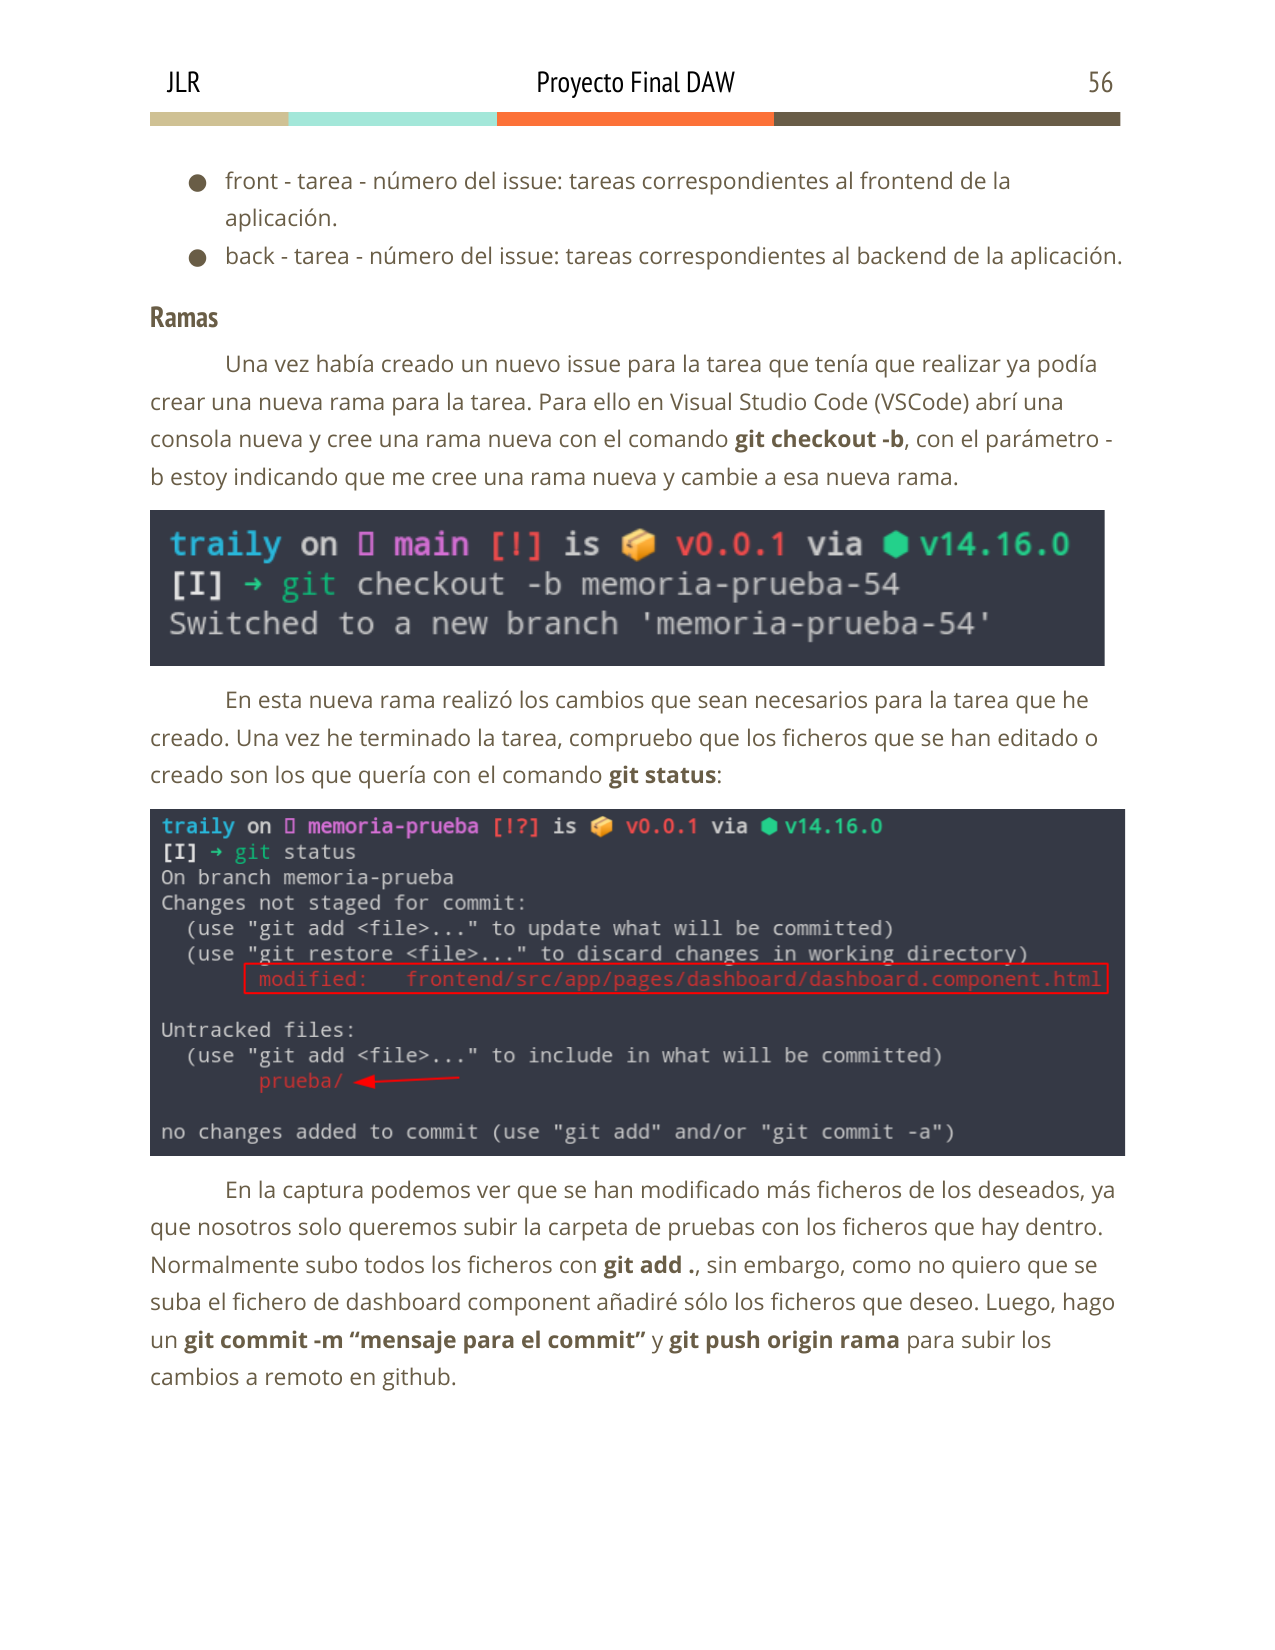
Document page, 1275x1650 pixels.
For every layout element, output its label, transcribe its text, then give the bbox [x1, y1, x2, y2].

picture [150, 809, 1125, 1156]
subtitle Ramas [150, 298, 1125, 336]
text En la captura podemos ver que se han modificado más ficheros de los deseados, ya que nosotros solo queremos subir la carpeta de pruebas con los ficheros que hay dentro. Normalmente subo todos los ficheros con git add ., sin embargo, como no quiero que se suba el fichero de dashboard component añadiré sólo los ficheros que deseo. Luego, hago un git commit -m “mensaje para el commit” y git push origin rama para subir los cambios a remoto en github. [150, 1174, 1125, 1393]
picture [150, 112, 1121, 126]
list back - tarea - número del issue: tareas correspondientes al backend de la aplicación. [187, 240, 1125, 271]
text Una vez había creado un nuevo issue para la tarea que tenía que realizar ya podía crear una nueva rama para la tarea. Para ello en Visual Studio Code (VSCode) abrí una consola nueva y cree una rama nueva con el comando git checkout -b, con el parámetro -b estoy indicando que me cree una rama nueva y cambie a esa nueva rama. [150, 348, 1125, 492]
text En esta nueva rama realizó los cambios que sean necesarios para la tarea que he creado. Una vez he terminado la tarea, compruebo que los ficheros que se han editado o creado son los que quería con el comando git status: [150, 684, 1125, 791]
list front - tarea - número del issue: tareas correspondientes al frontend de la aplicación. [187, 165, 1125, 233]
picture [150, 510, 1105, 666]
